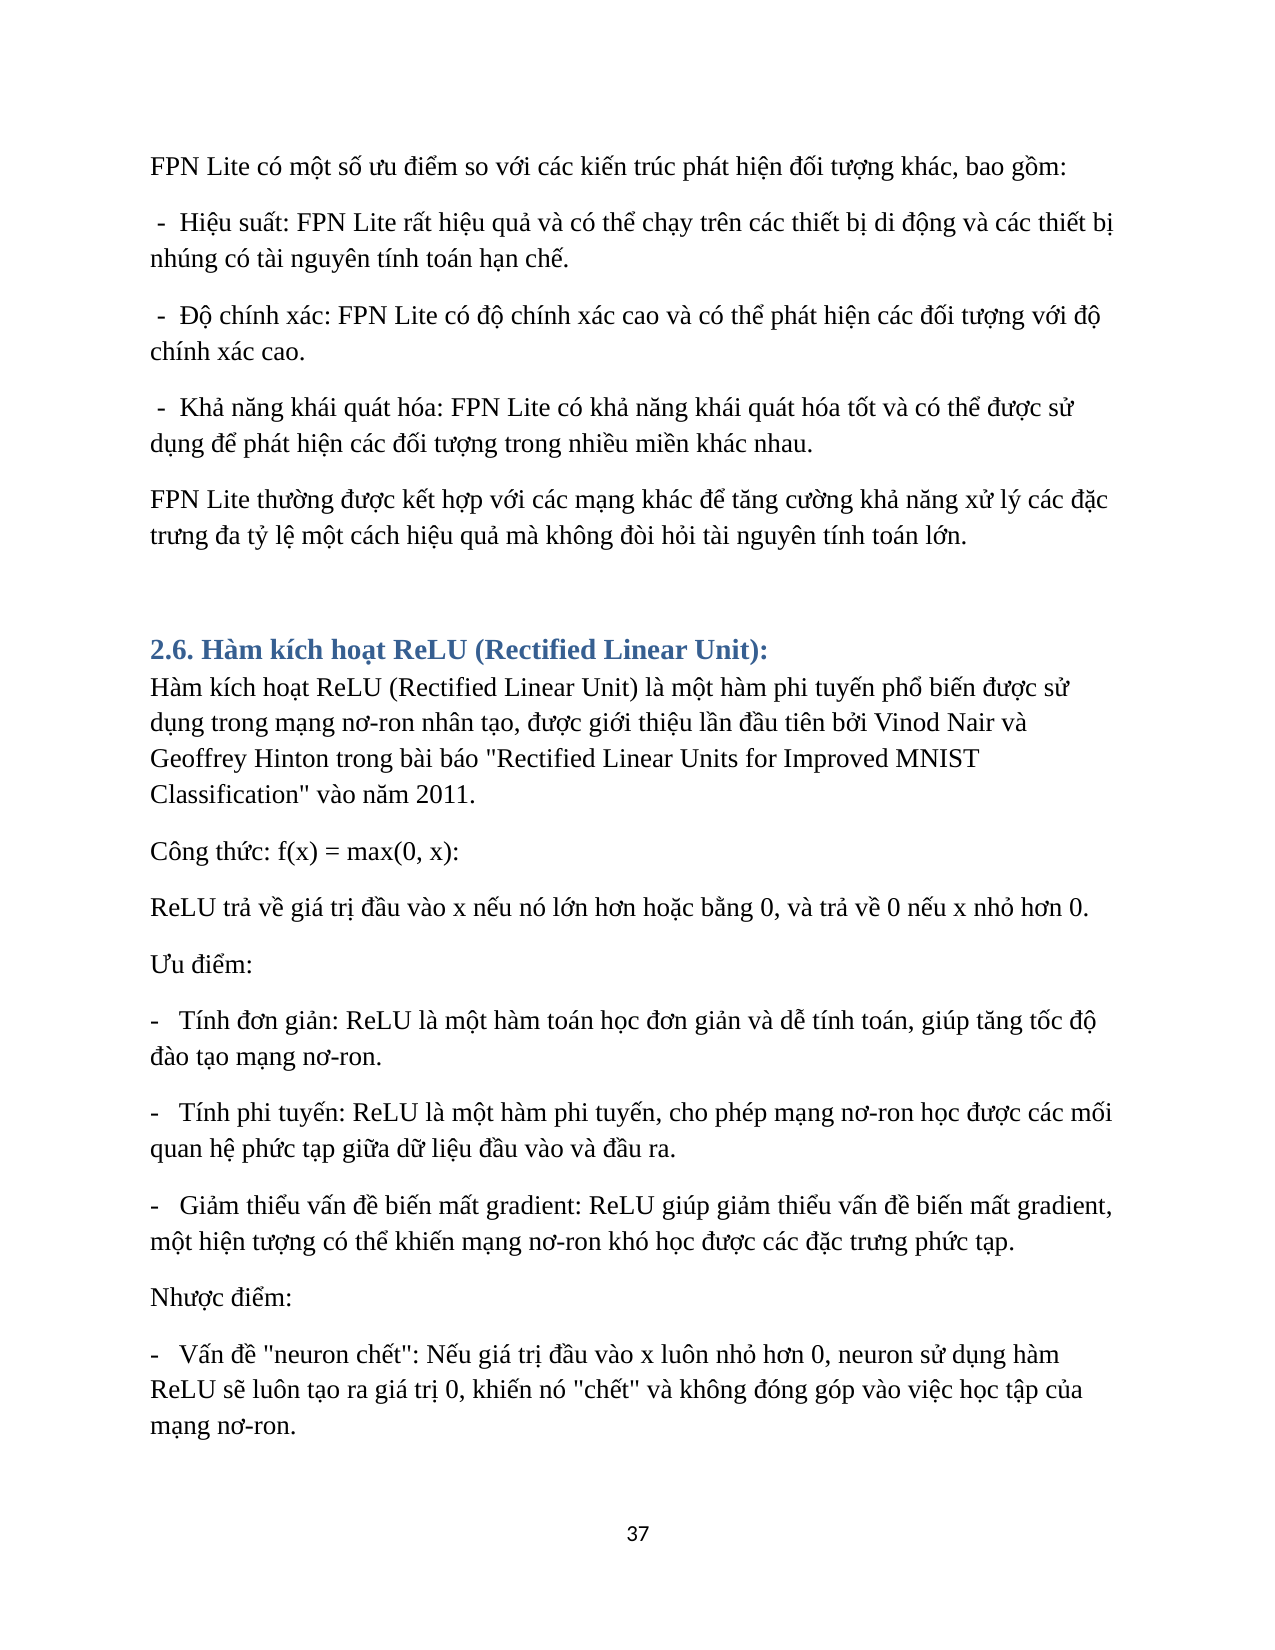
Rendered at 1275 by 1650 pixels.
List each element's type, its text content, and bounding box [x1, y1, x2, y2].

subtitle 2.6. Hàm kích hoạt ReLU (Rectified Linear Unit): [150, 632, 1125, 666]
text - Vấn đề "neuron chết": Nếu giá trị đầu vào x luôn nhỏ hơn 0, neuron sử dụng hàm ReLU sẽ luôn tạo ra giá trị 0, khiến nó "chết" và không đóng góp vào việc học tập của mạng nơ-ron. [150, 1338, 1125, 1440]
text - Hiệu suất: FPN Lite rất hiệu quả và có thể chạy trên các thiết bị di động và các thiết bị nhúng có tài nguyên tính toán hạn chế. [150, 207, 1125, 273]
text Ưu điểm: [150, 948, 1125, 979]
text FPN Lite có một số ưu điểm so với các kiến trúc phát hiện đối tượng khác, bao gồm: [150, 150, 1125, 181]
text Hàm kích hoạt ReLU (Rectified Linear Unit) là một hàm phi tuyến phổ biến được sử dụng trong mạng nơ-ron nhân tạo, được giới thiệu lần đầu tiên bởi Vinod Nair và Geoffrey Hinton trong bài báo "Rectified Linear Units for Improved MNIST Classification" vào năm 2011. [150, 671, 1125, 809]
text Công thức: f(x) = max(0, x): [150, 834, 1125, 866]
text Nhược điểm: [150, 1281, 1125, 1312]
text FPN Lite thường được kết hợp với các mạng khác để tăng cường khả năng xử lý các đặc trưng đa tỷ lệ một cách hiệu quả mà không đòi hỏi tài nguyên tính toán lớn. [150, 483, 1125, 550]
text - Độ chính xác: FPN Lite có độ chính xác cao và có thể phát hiện các đối tượng với độ chính xác cao. [150, 299, 1125, 366]
text - Tính phi tuyến: ReLU là một hàm phi tuyến, cho phép mạng nơ-ron học được các mối quan hệ phức tạp giữa dữ liệu đầu vào và đầu ra. [150, 1097, 1125, 1163]
text ReLU trả về giá trị đầu vào x nếu nó lớn hơn hoặc bằng 0, và trả về 0 nếu x nhỏ hơn 0. [150, 891, 1125, 922]
text - Khả năng khái quát hóa: FPN Lite có khả năng khái quát hóa tốt và có thể được sử dụng để phát hiện các đối tượng trong nhiều miền khác nhau. [150, 391, 1125, 458]
text - Giảm thiểu vấn đề biến mất gradient: ReLU giúp giảm thiểu vấn đề biến mất gradient, một hiện tượng có thể khiến mạng nơ-ron khó học được các đặc trưng phức tạp. [150, 1189, 1125, 1256]
text - Tính đơn giản: ReLU là một hàm toán học đơn giản và dễ tính toán, giúp tăng tốc độ đào tạo mạng nơ-ron. [150, 1004, 1125, 1071]
